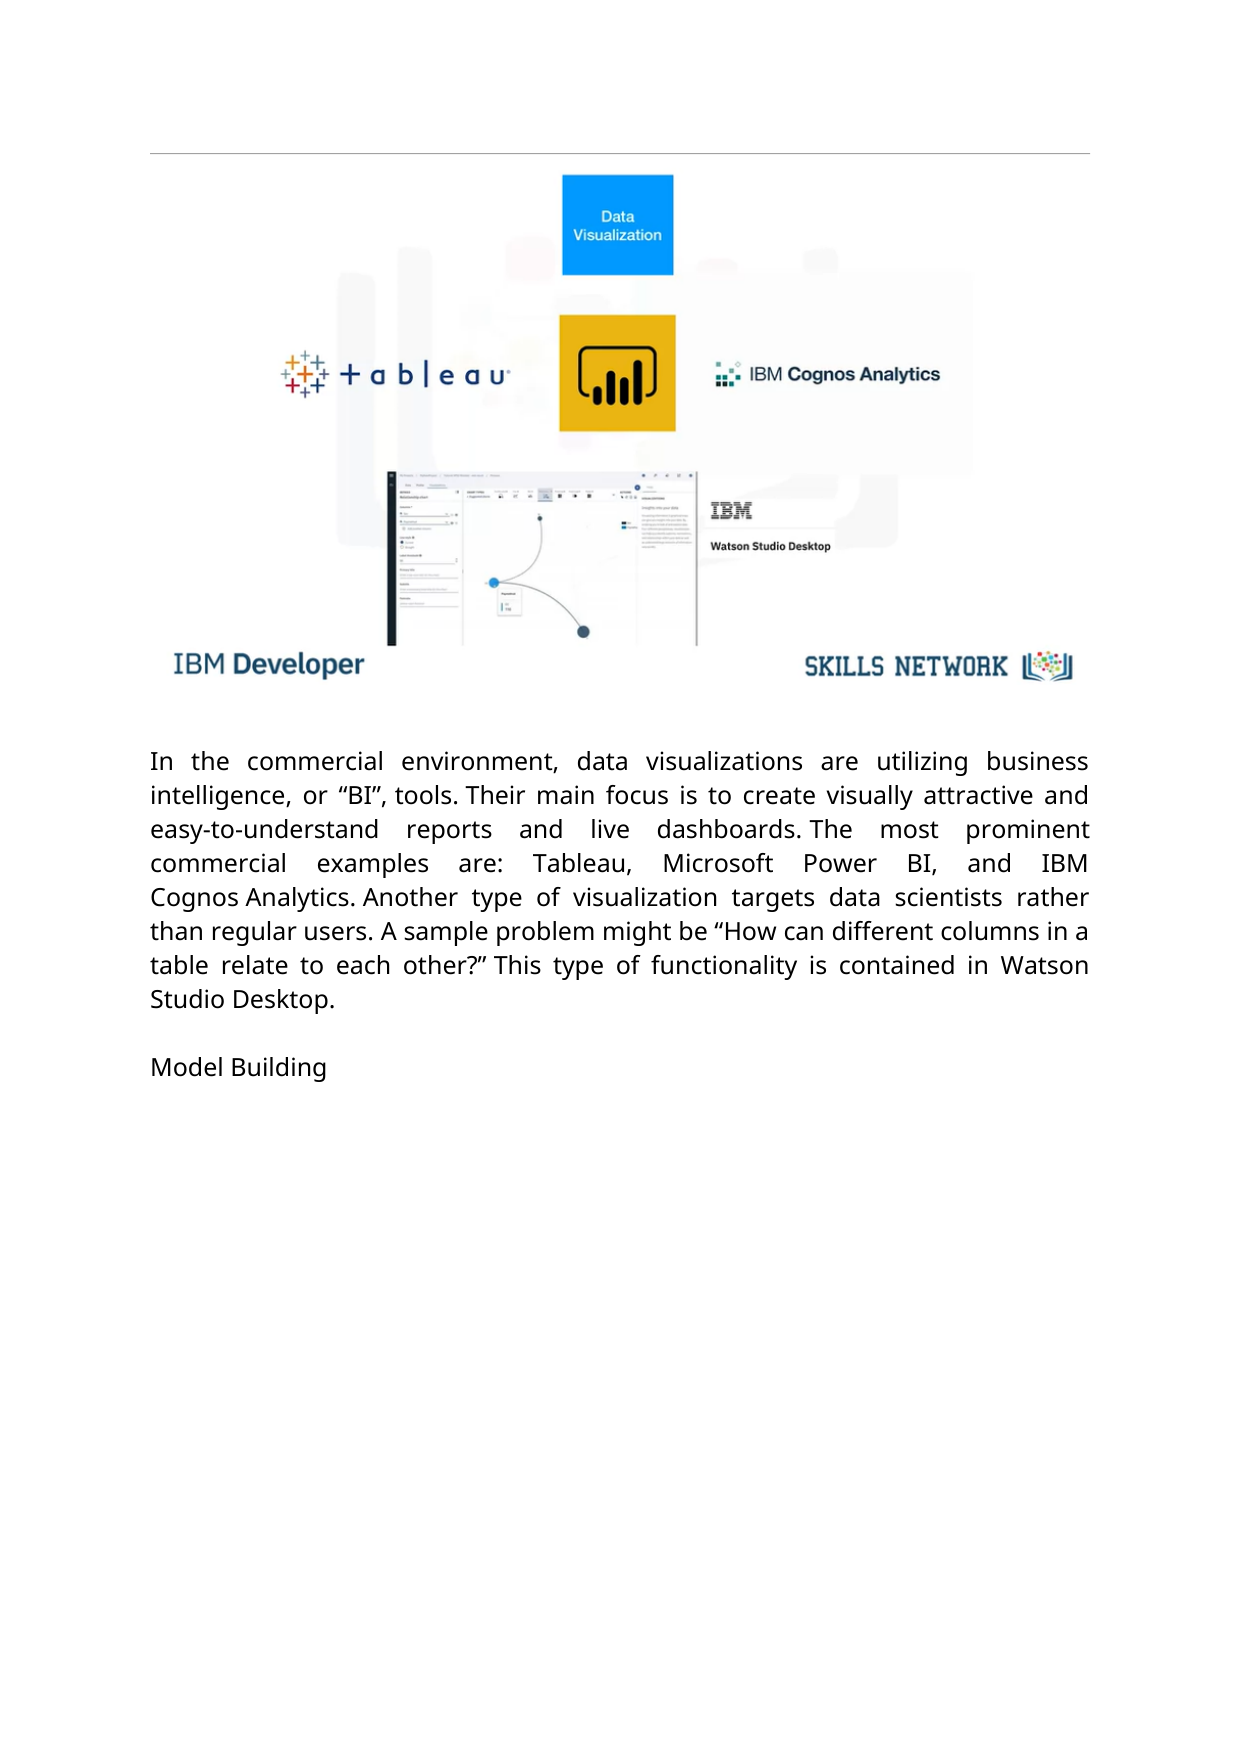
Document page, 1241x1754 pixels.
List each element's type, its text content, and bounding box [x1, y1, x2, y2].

text Model Building [150, 1050, 1090, 1084]
text In the commercial environment, data visualizations are utilizing business intelligence, or “BI”, tools. Their main focus is to create visually attractive and easy-to-understand reports and live dashboards. The most prominent commercial examples are: Tableau, Microsoft Power BI, and IBM Cognos Analytics. Another type of visualization targets data scientists rather than regular users. A sample problem might be “How can different columns in a table relate to each other?” This type of functionality is contained in Watson Studio Desktop. [150, 743, 1090, 1016]
picture [150, 150, 1091, 685]
